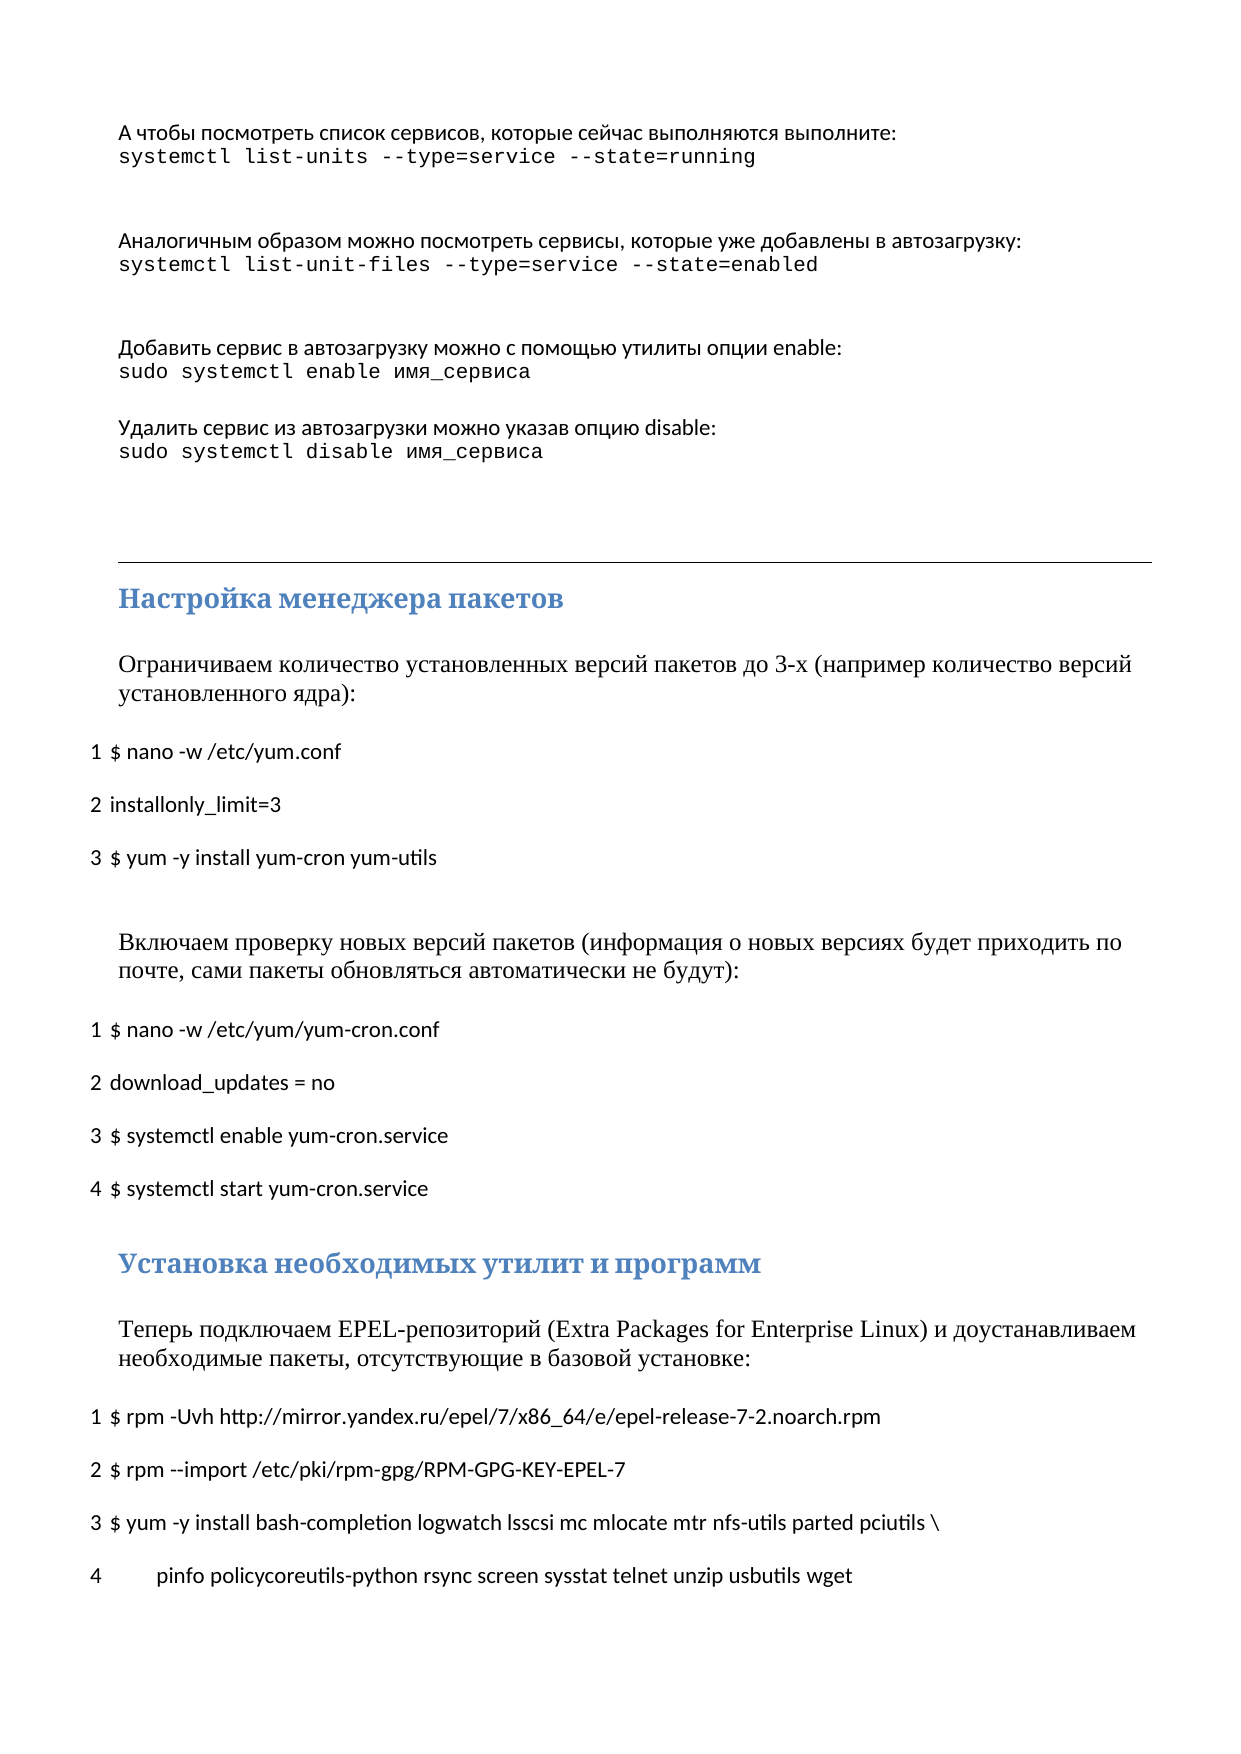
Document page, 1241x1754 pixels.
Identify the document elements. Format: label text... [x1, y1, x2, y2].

text Ограничиваем количество установленных версий пакетов до 3-х (например количество версий установленного ядра): [118, 649, 1152, 706]
text Удалить сервис из автозагрузки можно указав опцию disable: [118, 413, 1152, 441]
table_header $ nano -w /etc/yum.conf installonly_limit=3 $ yum -y install yum-cron yum-utils [108, 736, 443, 897]
text systemctl list-unit-files --type=service --state=enabled [118, 254, 1152, 277]
text А чтобы посмотреть список сервисов, которые сейчас выполняются выполните: [118, 118, 1152, 146]
text Добавить сервис в автозагрузку можно с помощью утилиты опции enable: [118, 333, 1152, 362]
table_header 1 2 3 [89, 736, 108, 897]
text Аналогичным образом можно посмотреть сервисы, которые уже добавлены в автозагрузку: [118, 226, 1152, 254]
text Теперь подключаем EPEL-репозиторий (Extra Packages for Enterprise Linux) и доустанавливаем необходимые пакеты, отсутствующие в базовой установке: [118, 1314, 1152, 1371]
text Включаем проверку новых версий пакетов (информация о новых версиях будет приходить по почте, сами пакеты обновляться автоматически не будут): [118, 927, 1152, 984]
text sudo systemctl enable имя_сервиса [118, 362, 1152, 385]
text systemctl list-units --type=service --state=running [118, 146, 1152, 170]
table_header $ rpm -Uvh http://mirror.yandex.ru/epel/7/x86_64/e/epel-release-7-2.noarch.rpm $ rpm --import /etc/pki/rpm-gpg/RPM-GPG-KEY-EPEL-7 $ yum -y install bash-completion logwatch lsscsi mc mlocate mtr nfs-utils parted pciutils \ pinfo policycoreutils-python rsync screen sysstat telnet unzip usbutils wget [108, 1401, 946, 1615]
subtitle Установка необходимых утилит и программ [118, 1249, 1152, 1280]
text sudo systemctl disable имя_сервиса [118, 441, 1152, 465]
table_header $ nano -w /etc/yum/yum-cron.conf download_updates = no $ systemctl enable yum-cron.service $ systemctl start yum-cron.service [108, 1013, 455, 1228]
subtitle Настройка менеджера пакетов [118, 584, 1152, 615]
table_header 1 2 3 4 [89, 1013, 108, 1228]
table_header 1 2 3 4 [89, 1401, 108, 1615]
